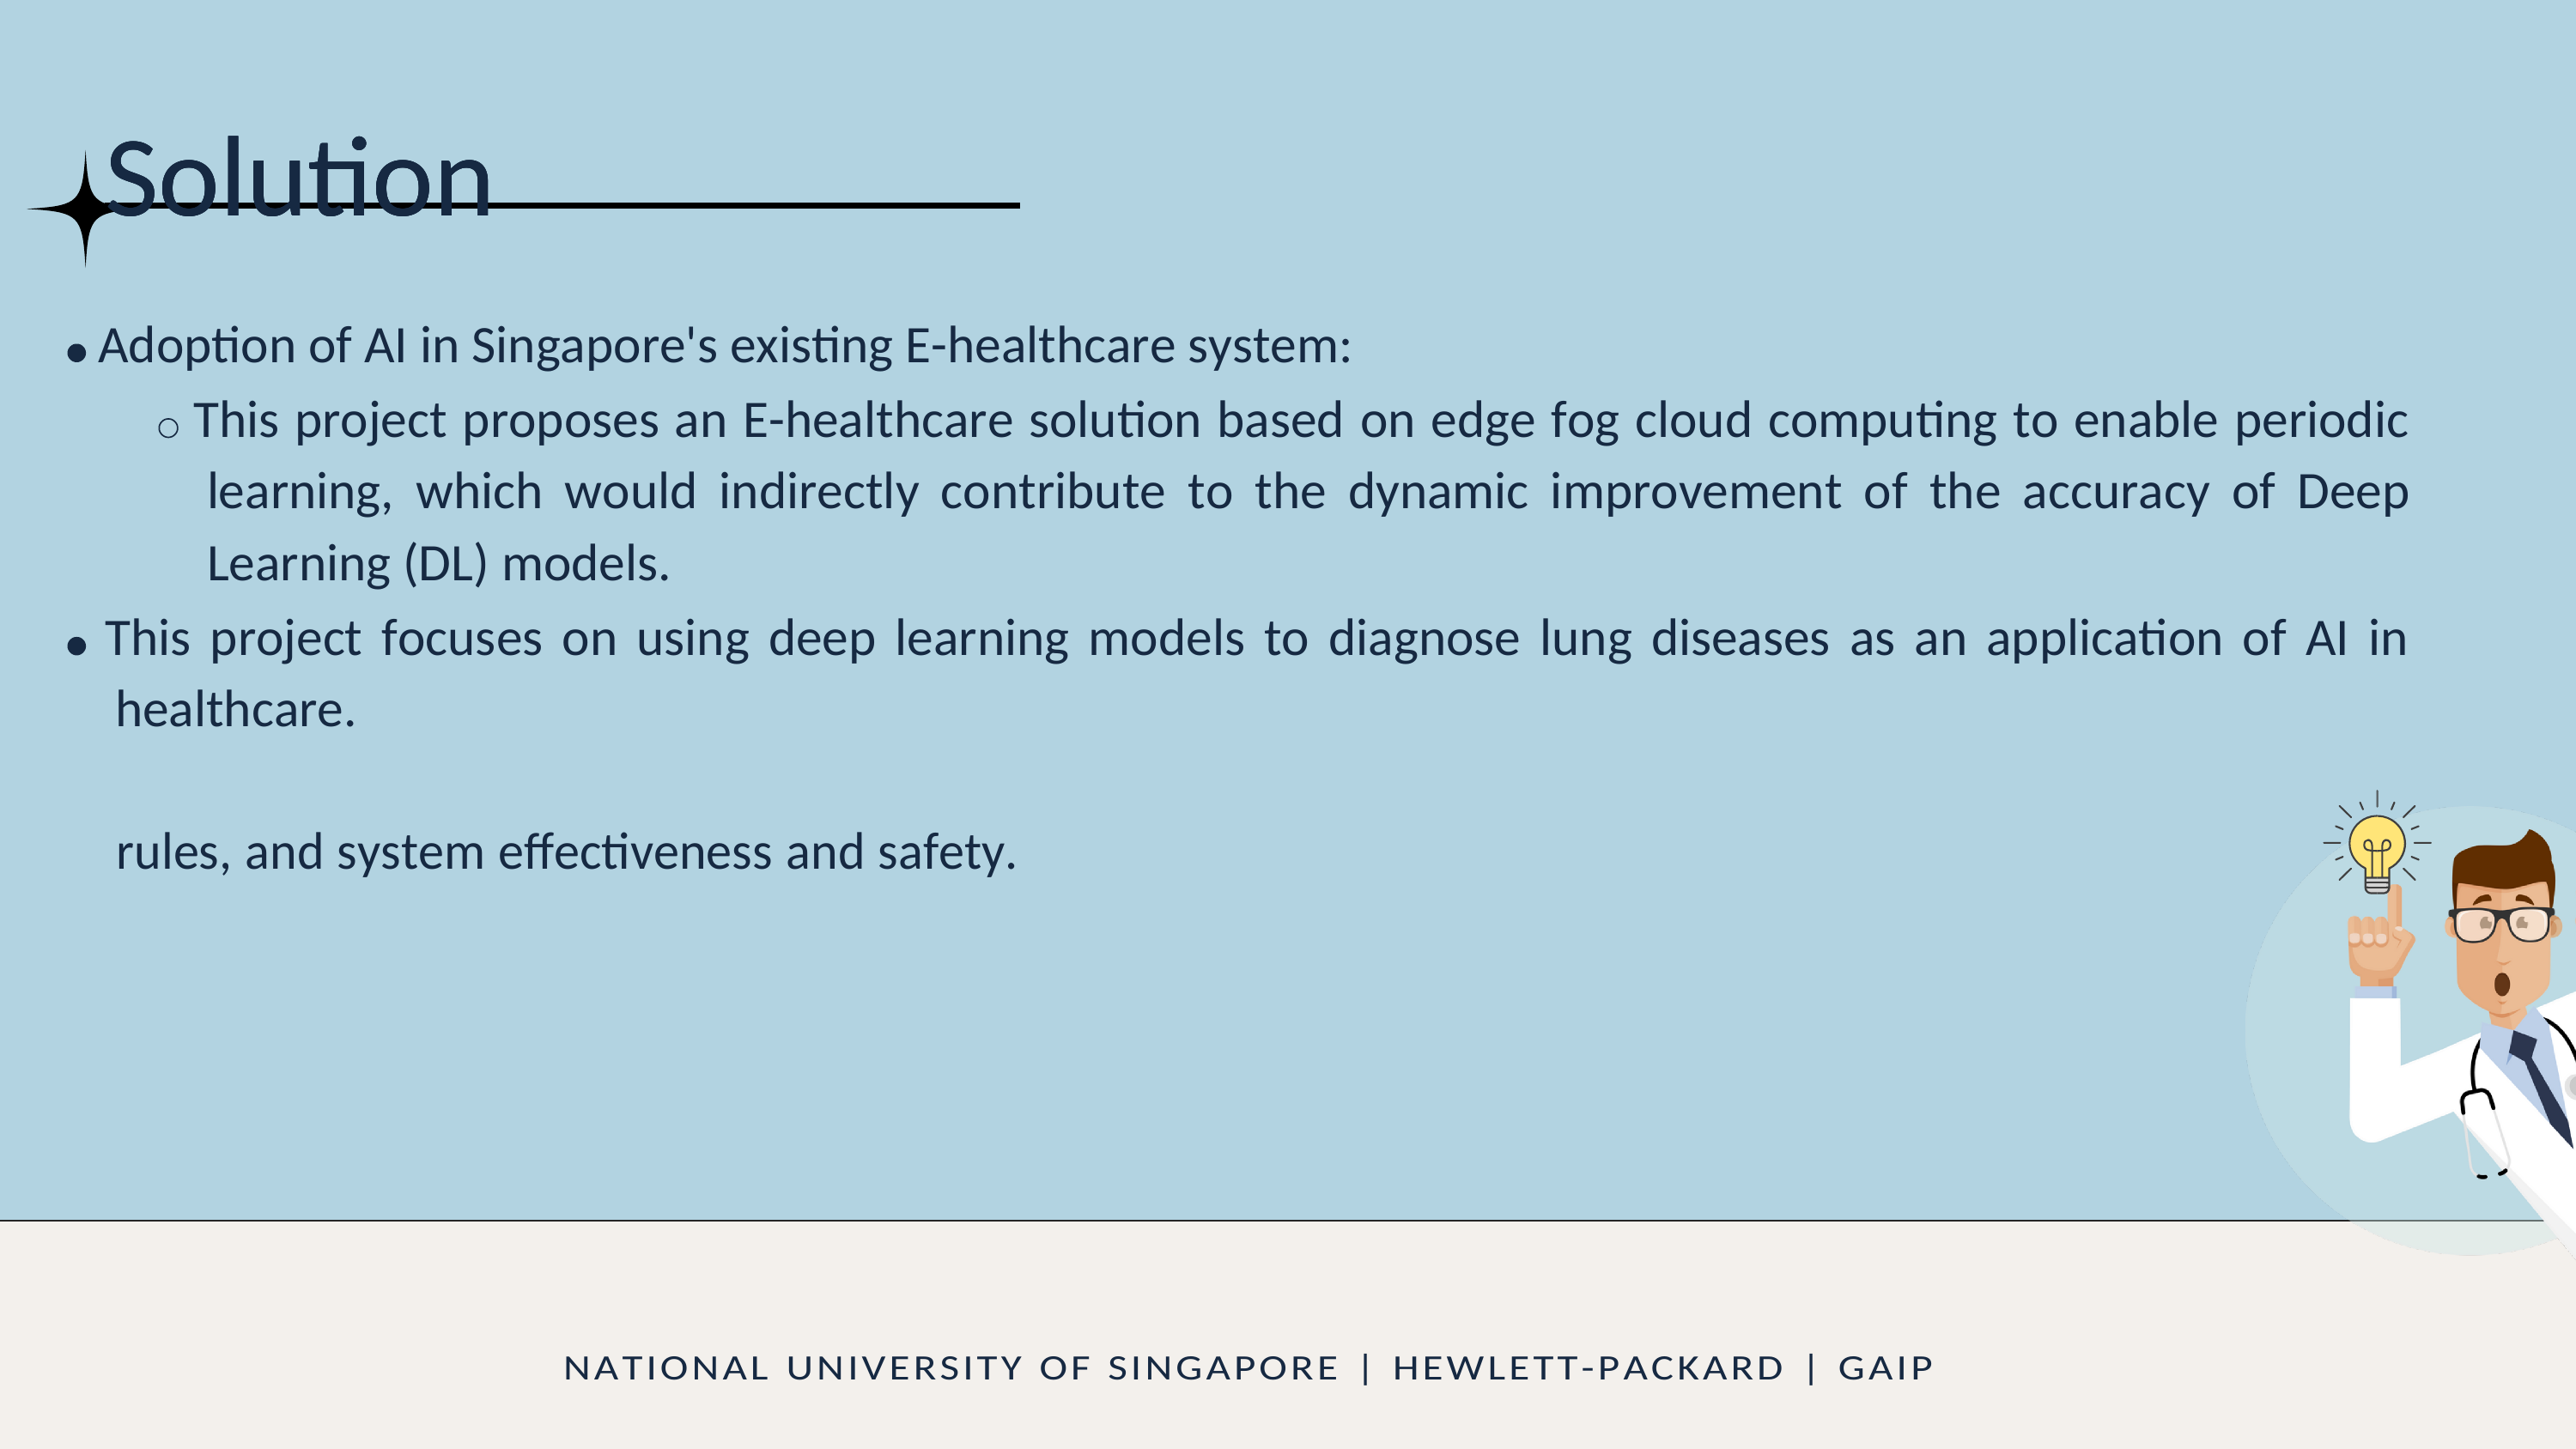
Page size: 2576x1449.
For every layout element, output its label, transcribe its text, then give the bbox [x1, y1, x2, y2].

picture [2245, 805, 2576, 1264]
text Adoption of AI in Singapore's existing E-healthcare system: [68, 311, 2413, 375]
text This project focuses on using deep learning models to diagnose lung diseases as an application of AI in healthcare. [68, 604, 2413, 740]
text This project proposes an E-healthcare solution based on edge fog cloud computing to enable periodic learning, which would indirectly contribute to the dynamic improvement of the accuracy of Deep Learning (DL) models. [160, 386, 2413, 593]
